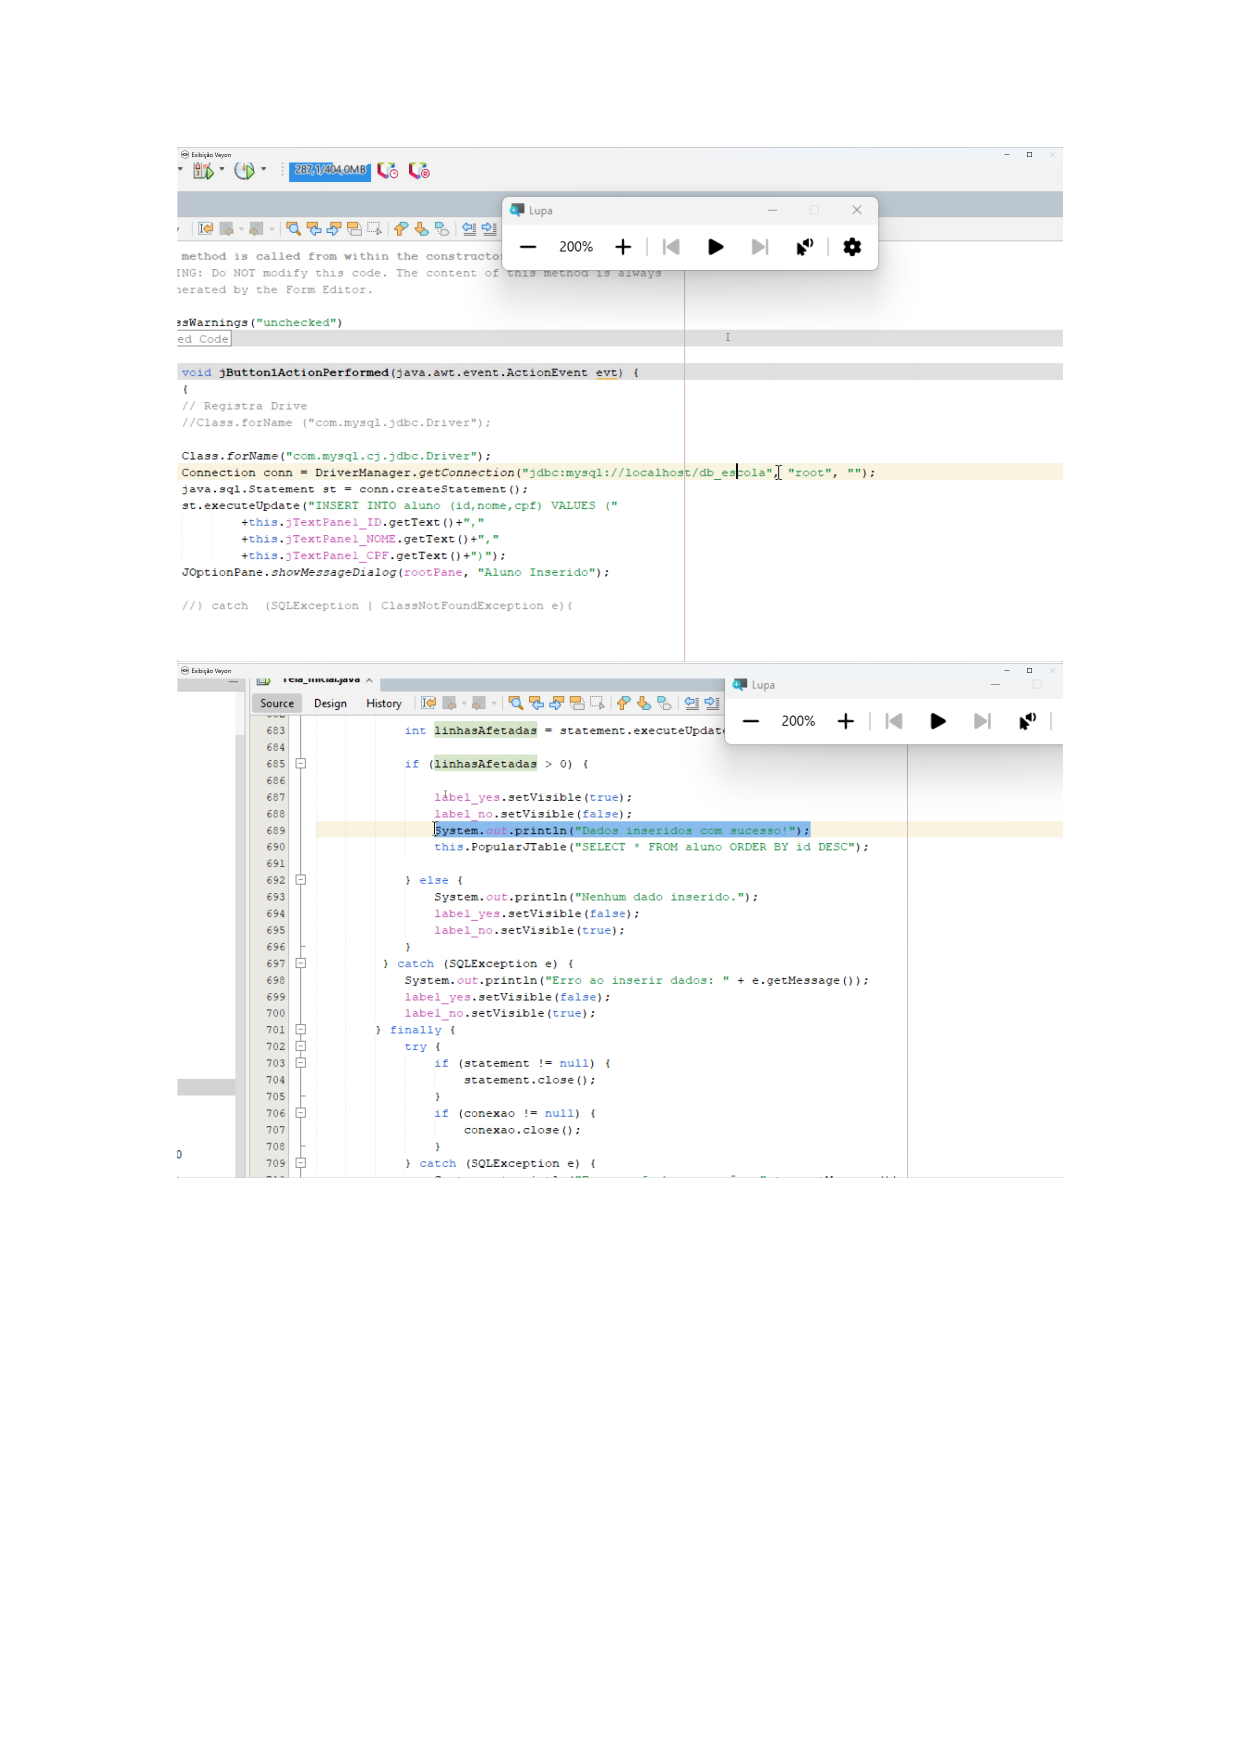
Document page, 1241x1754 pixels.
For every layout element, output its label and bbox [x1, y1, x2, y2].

picture [177, 663, 1063, 1178]
picture [177, 147, 1063, 662]
